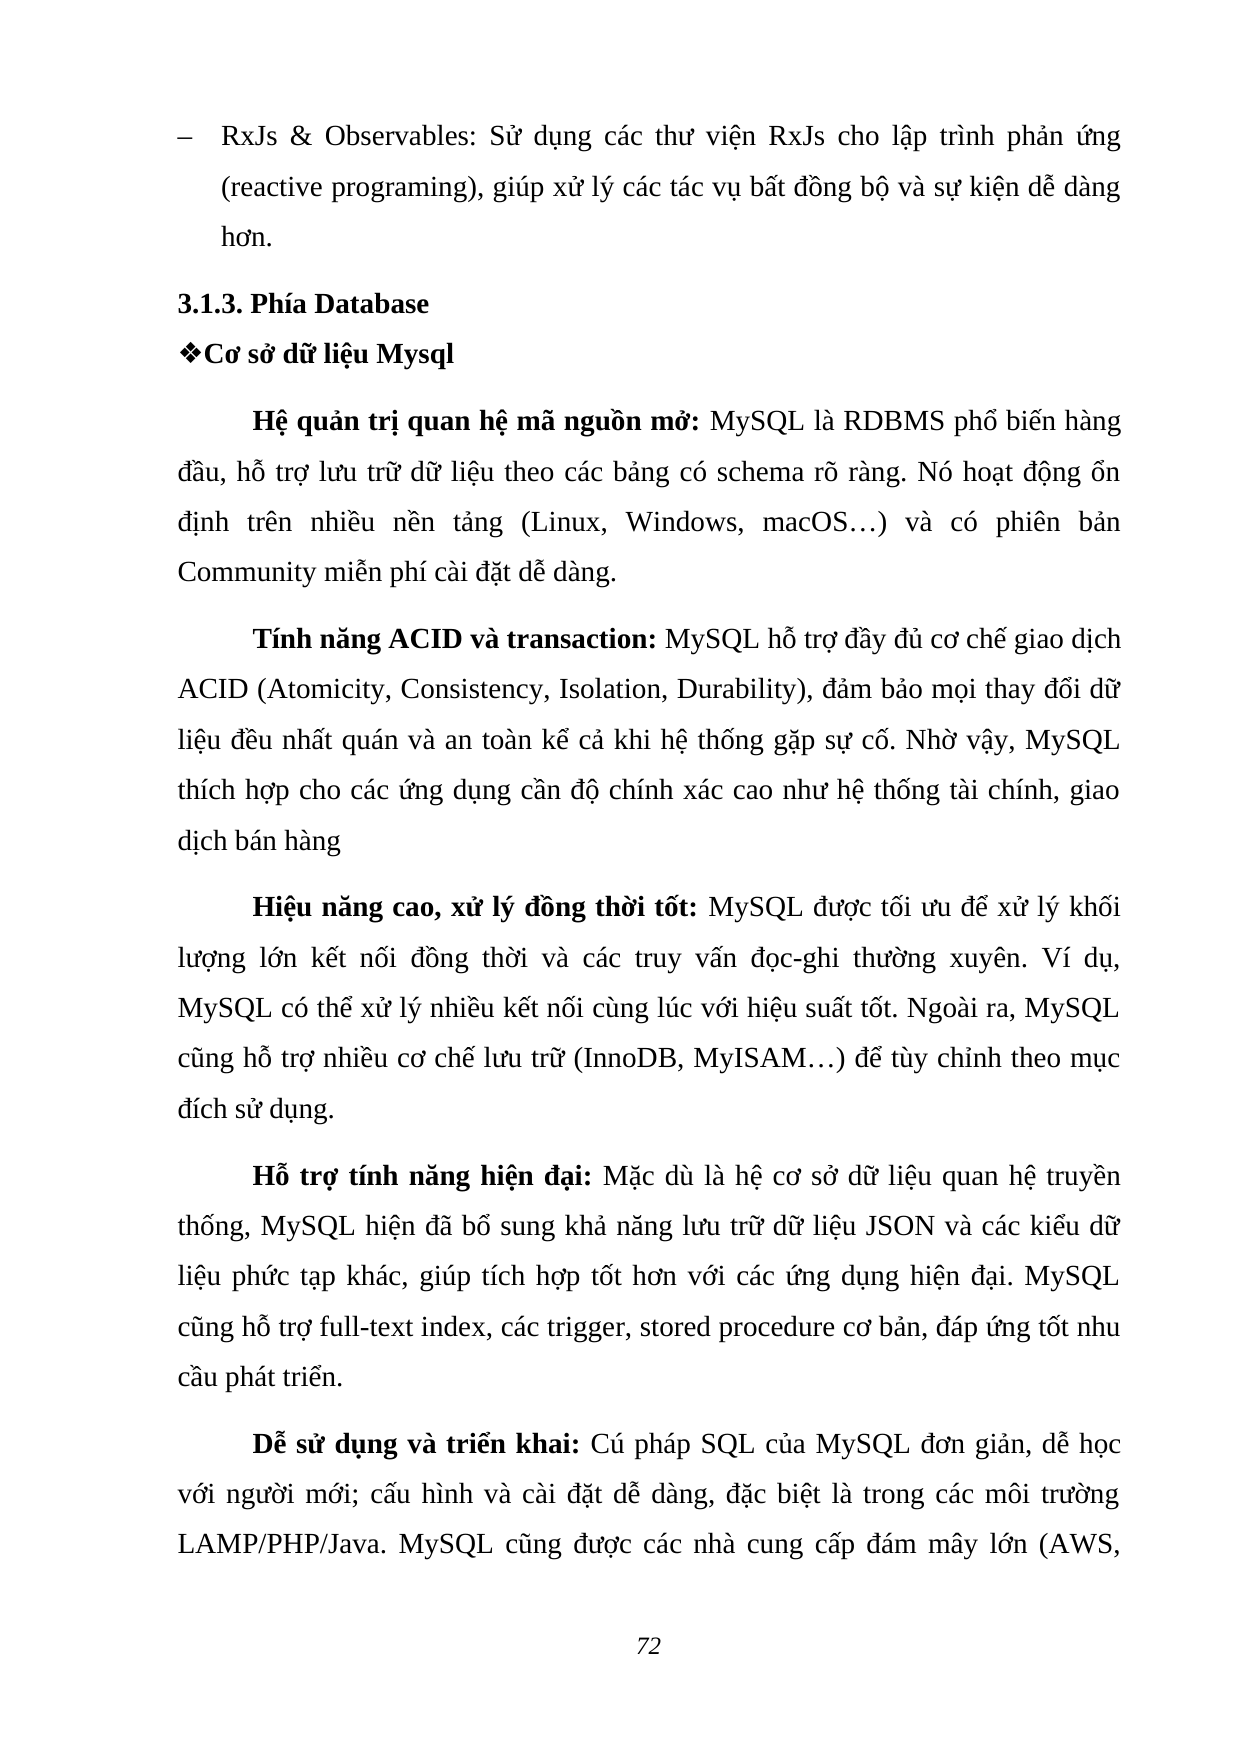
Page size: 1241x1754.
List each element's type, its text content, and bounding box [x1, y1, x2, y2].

list RxJs & Observables: Sử dụng các thư viện RxJs cho lập trình phản ứng (reactive programing), giúp xử lý các tác vụ bất đồng bộ và sự kiện dễ dàng hơn. [177, 118, 1122, 253]
subtitle 3.1.3. Phía Database [177, 286, 1122, 320]
text ❖Cơ sở dữ liệu Mysql [177, 336, 1122, 370]
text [177, 1426, 1122, 1560]
text Hỗ trợ tính năng hiện đại: Mặc dù là hệ cơ sở dữ liệu quan hệ truyền thống, MySQL hiện đã bổ sung khả năng lưu trữ dữ liệu JSON và các kiểu dữ liệu phức tạp khác, giúp tích hợp tốt hơn với các ứng dụng hiện đại. MySQL cũng hỗ trợ full-text index, các trigger, stored procedure cơ bản, đáp ứng tốt nhu cầu phát triển. [177, 1158, 1122, 1393]
text Hiệu năng cao, xử lý đồng thời tốt: MySQL được tối ưu để xử lý khối lượng lớn kết nối đồng thời và các truy vấn đọc-ghi thường xuyên. Ví dụ, MySQL có thể xử lý nhiều kết nối cùng lúc với hiệu suất tốt. Ngoài ra, MySQL cũng hỗ trợ nhiều cơ chế lưu trữ (InnoDB, MyISAM…) để tùy chỉnh theo mục đích sử dụng. [177, 889, 1122, 1124]
text Tính năng ACID và transaction: MySQL hỗ trợ đầy đủ cơ chế giao dịch ACID (Atomicity, Consistency, Isolation, Durability), đảm bảo mọi thay đổi dữ liệu đều nhất quán và an toàn kể cả khi hệ thống gặp sự cố. Nhờ vậy, MySQL thích hợp cho các ứng dụng cần độ chính xác cao như hệ thống tài chính, giao dịch bán hàng [177, 621, 1122, 856]
text Hệ quản trị quan hệ mã nguồn mở: MySQL là RDBMS phổ biến hàng đầu, hỗ trợ lưu trữ dữ liệu theo các bảng có schema rõ ràng. Nó hoạt động ổn định trên nhiều nền tảng (Linux, Windows, macOS…) và có phiên bản Community miễn phí cài đặt dễ dàng. [177, 403, 1122, 588]
